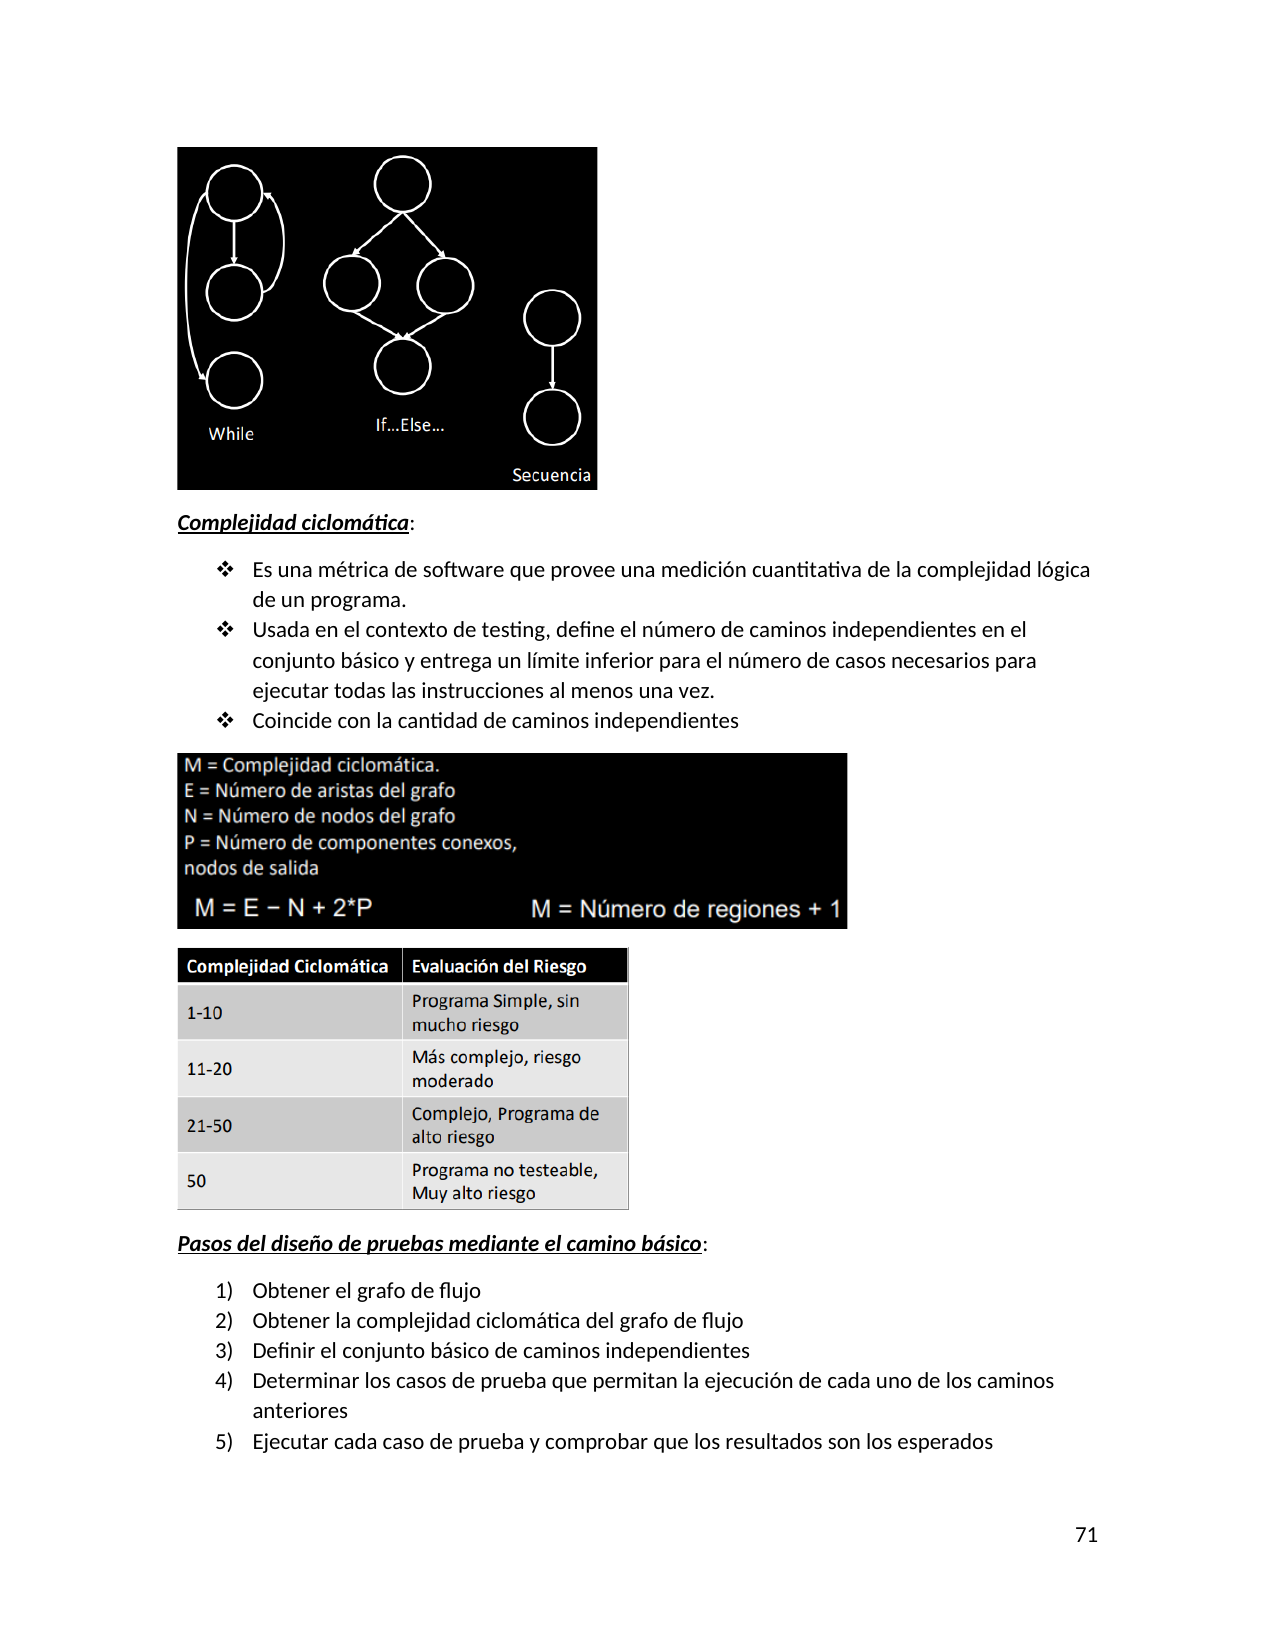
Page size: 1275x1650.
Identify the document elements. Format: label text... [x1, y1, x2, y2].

text Complejidad ciclomática: [177, 508, 1098, 536]
picture [177, 947, 629, 1210]
list Obtener la complejidad ciclomática del grafo de flujo [215, 1306, 1098, 1334]
list Es una métrica de software que provee una medición cuantitativa de la complejidad lógica de un programa. [215, 555, 1098, 613]
picture [177, 753, 848, 929]
list Obtener el grafo de flujo [215, 1276, 1098, 1304]
list Usada en el contexto de testing, define el número de caminos independientes en el conjunto básico y entrega un límite inferior para el número de casos necesarios para ejecutar todas las instrucciones al menos una vez. [215, 616, 1098, 704]
text Pasos del diseño de pruebas mediante el camino básico: [177, 1229, 1098, 1257]
list Definir el conjunto básico de caminos independientes [215, 1336, 1098, 1364]
list Determinar los casos de prueba que permitan la ejecución de cada uno de los caminos anteriores [215, 1366, 1098, 1424]
list Coincide con la cantidad de caminos independientes [215, 706, 1098, 734]
picture [177, 147, 598, 490]
list Ejecutar cada caso de prueba y comprobar que los resultados son los esperados [215, 1427, 1098, 1455]
